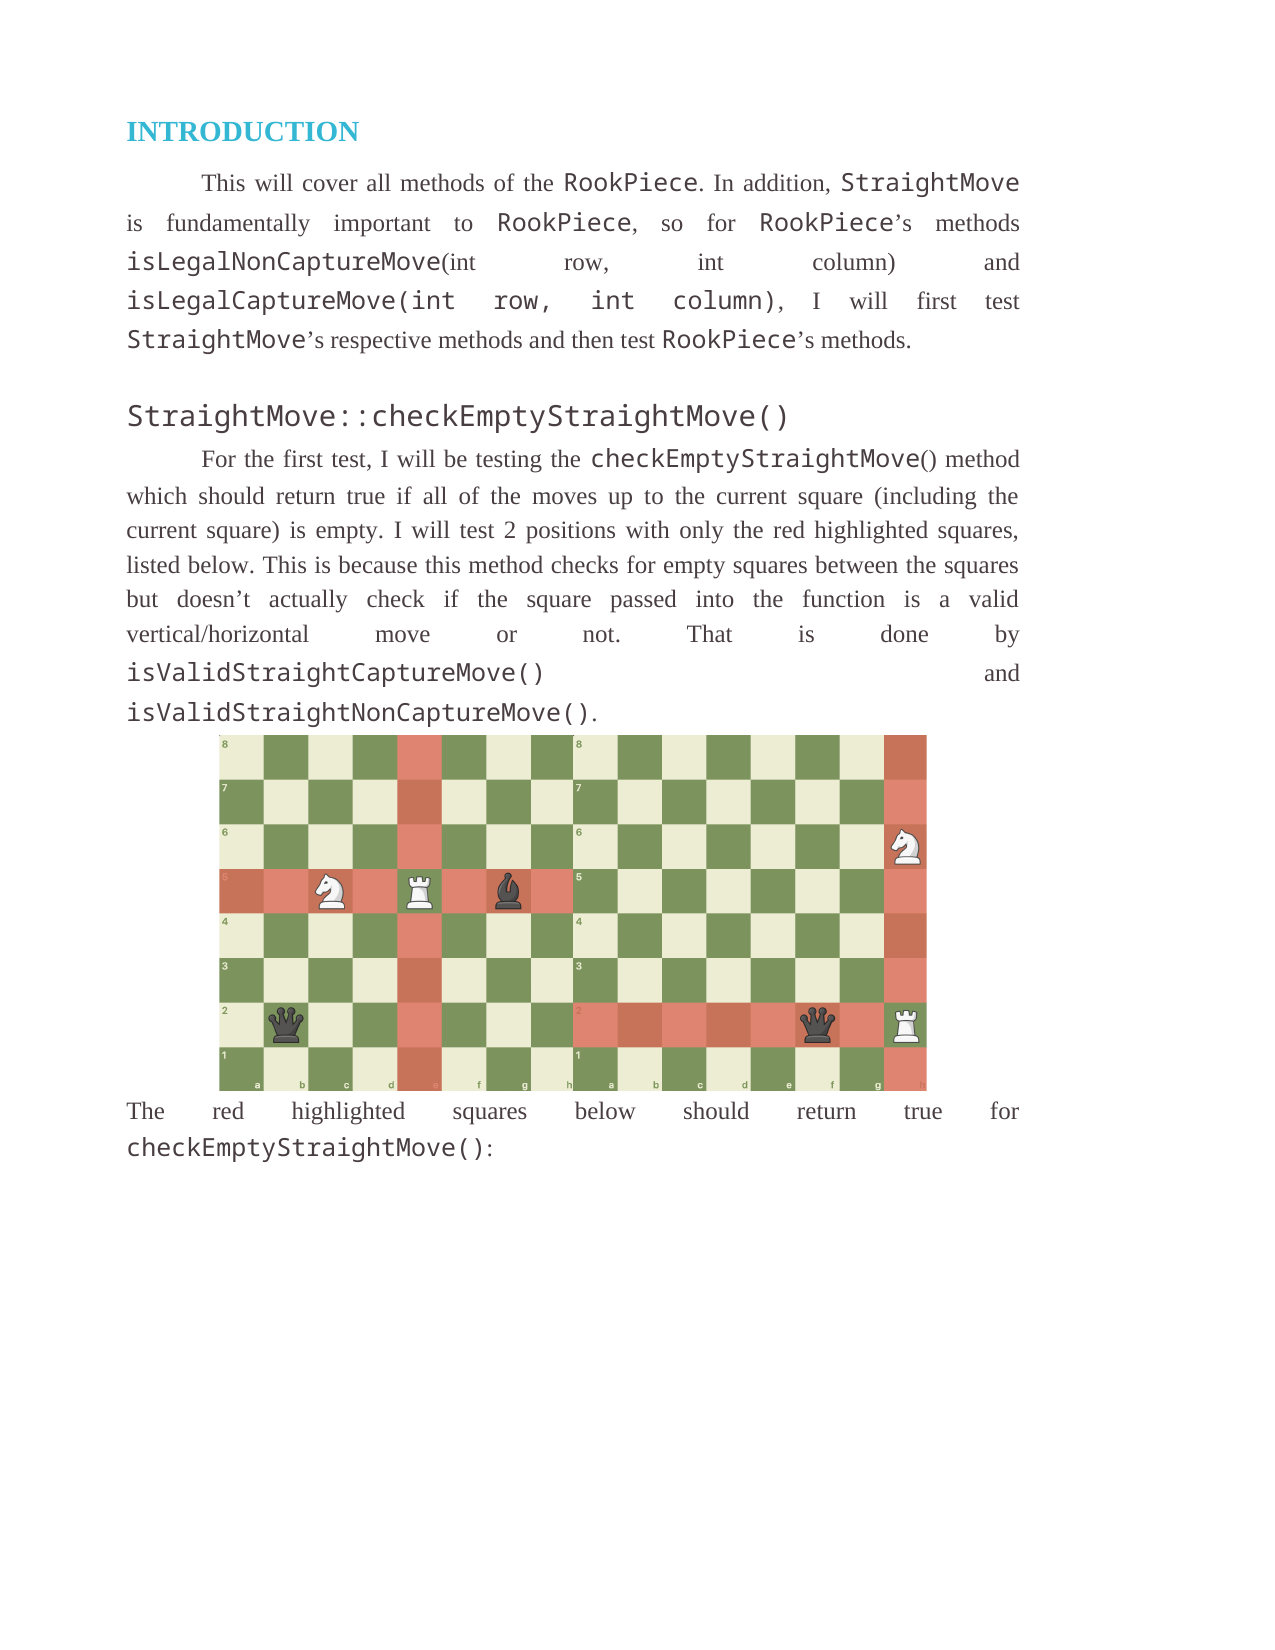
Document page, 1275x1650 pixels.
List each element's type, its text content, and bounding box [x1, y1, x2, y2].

text The red highlighted squares below should return true for checkEmptyStraightMove(): [126, 1096, 1020, 1164]
subtitle Introduction [126, 114, 1020, 147]
picture [219, 735, 927, 1091]
text This will cover all methods of the RookPiece. In addition, StraightMove is fundamentally important to RookPiece, so for RookPiece’s methods isLegalNonCaptureMove(int row, int column) and isLegalCaptureMove(int row, int column), I will first test StraightMove’s respective methods and then test RookPiece’s methods. [126, 165, 1020, 356]
text StraightMove::checkEmptyStraightMove() [126, 395, 1020, 435]
text For the first test, I will be testing the checkEmptyStraightMove() method which should return true if all of the moves up to the current square (including the current square) is empty. I will test 2 positions with only the red highlighted squares, listed below. This is because this method checks for empty squares between the squares but doesn’t actually check if the square passed into the function is a valid vertical/horizontal move or not. That is done by isValidStraightCaptureMove() and isValidStraightNonCaptureMove(). [126, 441, 1020, 729]
